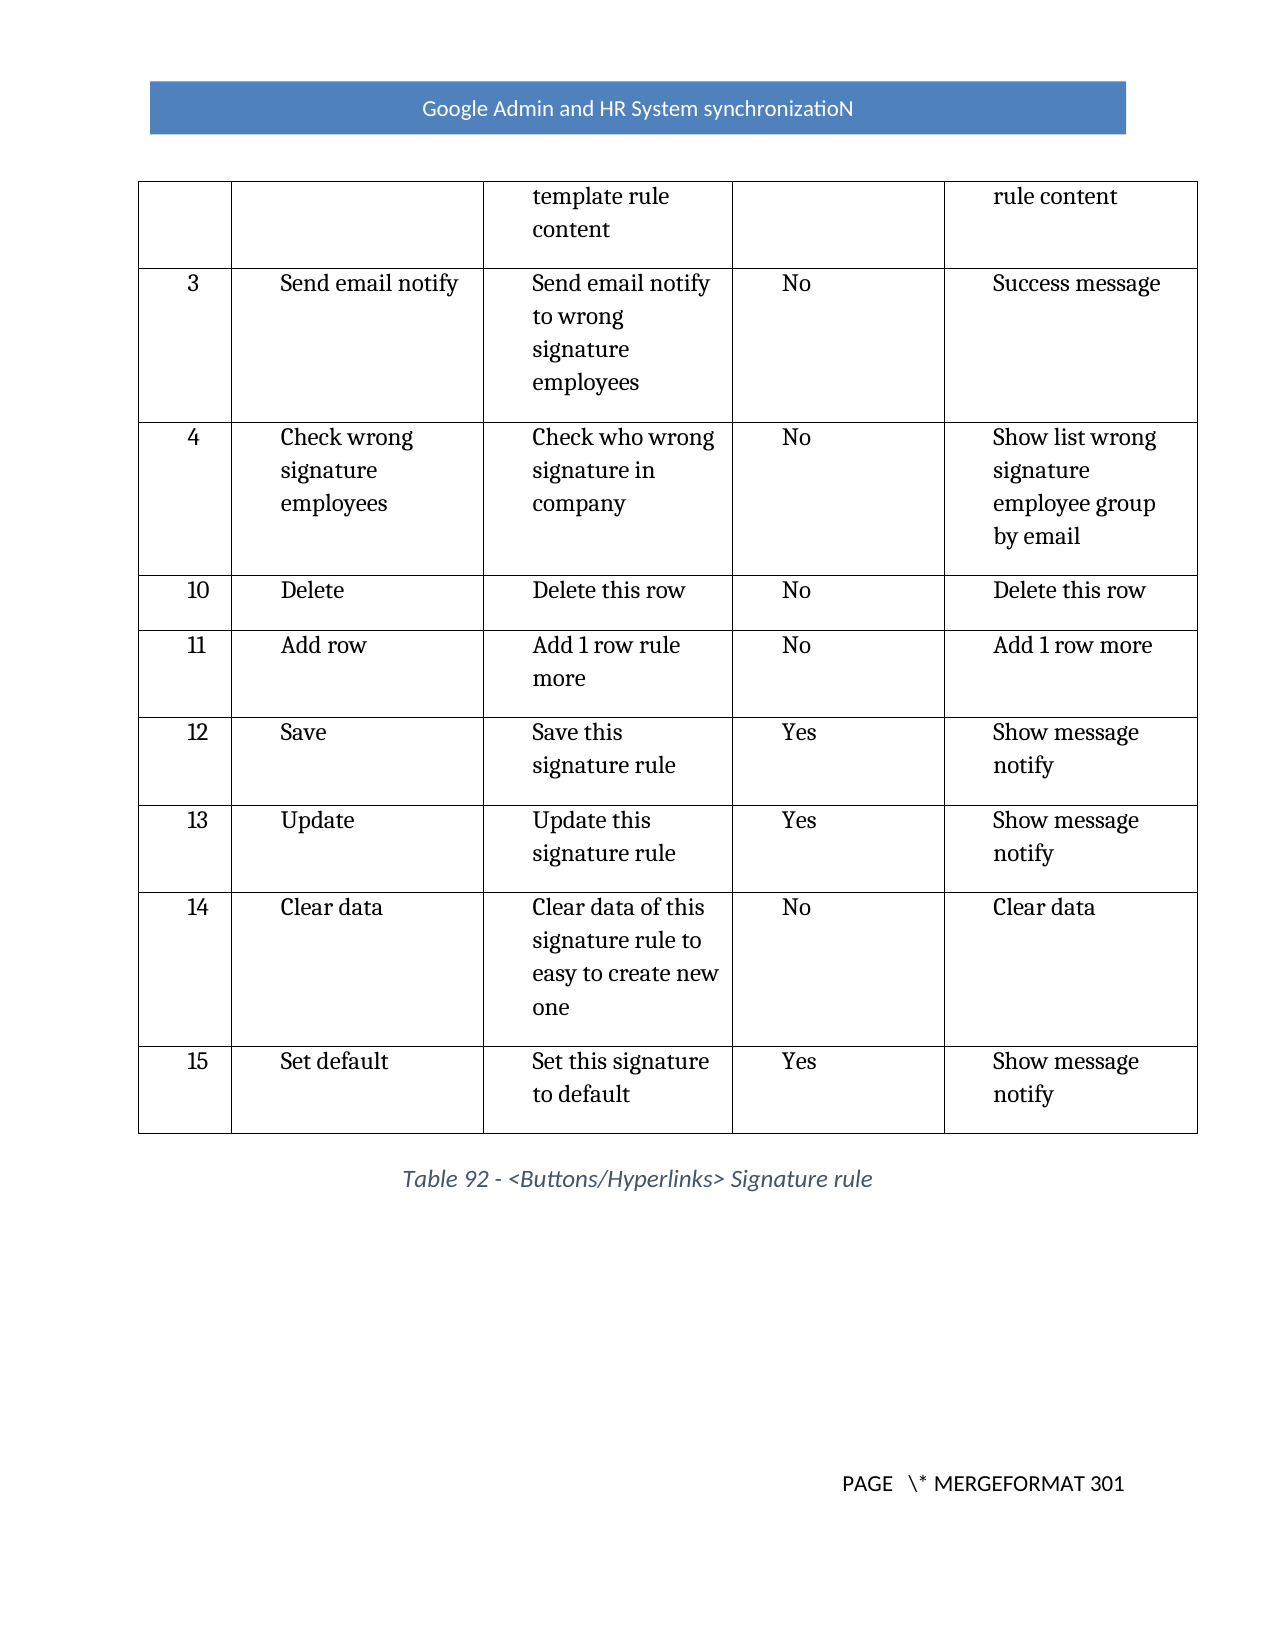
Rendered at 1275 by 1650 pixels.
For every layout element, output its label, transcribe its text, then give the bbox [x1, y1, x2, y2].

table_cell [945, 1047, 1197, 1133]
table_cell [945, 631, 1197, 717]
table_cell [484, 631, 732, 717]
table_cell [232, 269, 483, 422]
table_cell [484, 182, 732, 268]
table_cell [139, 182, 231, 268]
text Table 92 - <Buttons/Hyperlinks> Signature rule [150, 1163, 1125, 1194]
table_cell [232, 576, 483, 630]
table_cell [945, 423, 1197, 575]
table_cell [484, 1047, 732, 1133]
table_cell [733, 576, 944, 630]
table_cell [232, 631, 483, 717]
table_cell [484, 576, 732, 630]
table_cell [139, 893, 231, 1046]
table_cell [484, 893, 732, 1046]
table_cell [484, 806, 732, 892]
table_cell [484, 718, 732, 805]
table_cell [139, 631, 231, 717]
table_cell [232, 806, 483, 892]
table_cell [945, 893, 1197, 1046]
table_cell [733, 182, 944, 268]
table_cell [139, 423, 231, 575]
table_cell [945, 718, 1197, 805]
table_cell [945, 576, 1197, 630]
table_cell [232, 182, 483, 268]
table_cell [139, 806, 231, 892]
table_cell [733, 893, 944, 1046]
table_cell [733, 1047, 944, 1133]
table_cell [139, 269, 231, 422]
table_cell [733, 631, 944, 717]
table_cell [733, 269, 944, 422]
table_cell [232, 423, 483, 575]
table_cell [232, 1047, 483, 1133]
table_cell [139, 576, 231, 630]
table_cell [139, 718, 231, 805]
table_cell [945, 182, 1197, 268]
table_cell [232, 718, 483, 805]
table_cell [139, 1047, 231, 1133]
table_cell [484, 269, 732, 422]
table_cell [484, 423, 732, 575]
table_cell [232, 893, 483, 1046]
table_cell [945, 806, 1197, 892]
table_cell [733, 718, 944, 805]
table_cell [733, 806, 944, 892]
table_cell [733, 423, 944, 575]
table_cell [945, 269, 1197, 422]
